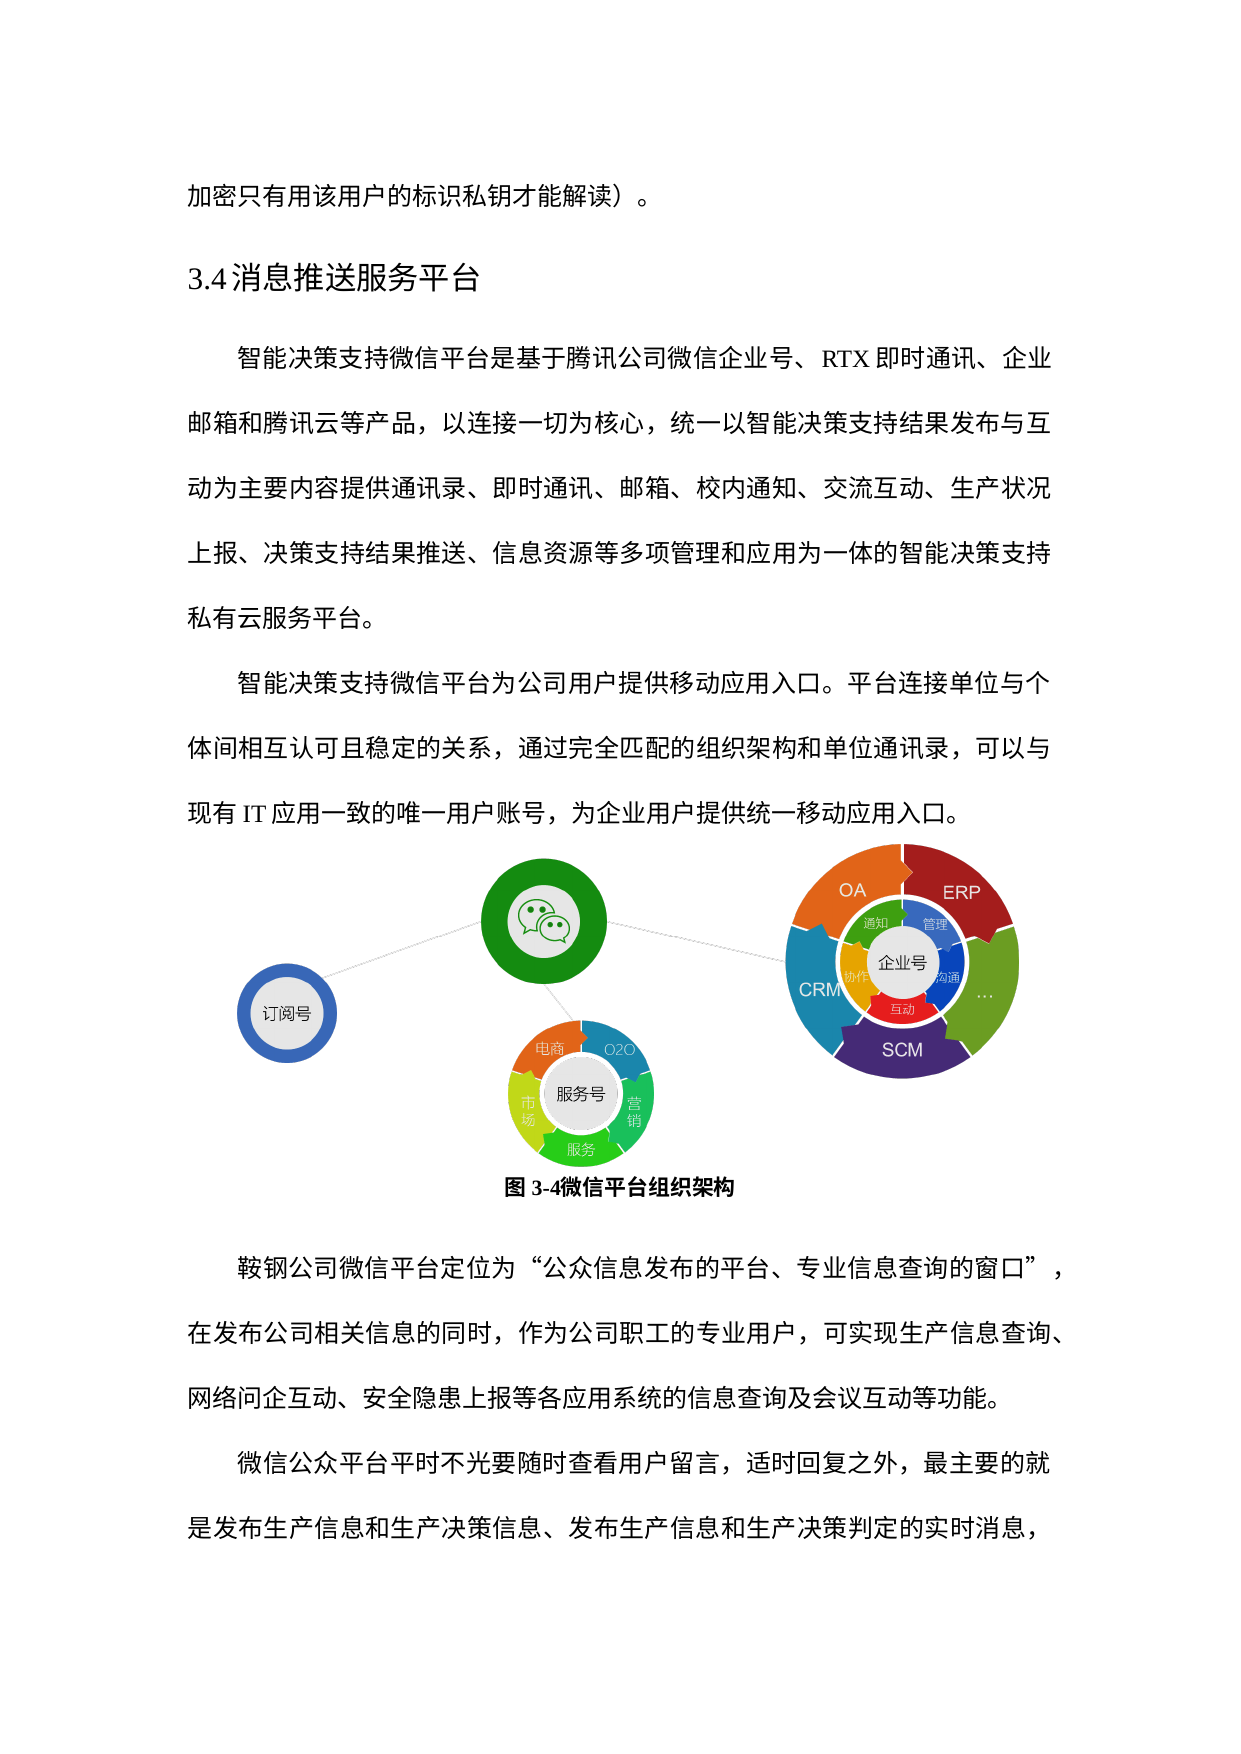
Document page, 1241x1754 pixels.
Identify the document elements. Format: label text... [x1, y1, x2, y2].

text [187, 162, 1053, 227]
subtitle 消息推送服务平台 [187, 243, 1053, 308]
picture [237, 844, 1019, 1167]
text 智能决策支持微信平台是基于腾讯公司微信企业号、RTX即时通讯、企业邮箱和腾讯云等产品，以连接一切为核心，统一以智能决策支持结果发布与互动为主要内容提供通讯录、即时通讯、邮箱、校内通知、交流互动、生产状况上报、决策支持结果推送、信息资源等多项管理和应用为一体的智能决策支持私有云服务平台。 [187, 324, 1053, 649]
text 鞍钢公司微信平台定位为“公众信息发布的平台、专业信息查询的窗口”，在发布公司相关信息的同时，作为公司职工的专业用户，可实现生产信息查询、网络问企互动、安全隐患上报等各应用系统的信息查询及会议互动等功能。 [187, 1234, 1053, 1429]
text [187, 1429, 1053, 1559]
text 智能决策支持微信平台为公司用户提供移动应用入口。平台连接单位与个体间相互认可且稳定的关系，通过完全匹配的组织架构和单位通讯录，可以与现有IT应用一致的唯一用户账号，为企业用户提供统一移动应用入口。 [187, 649, 1053, 844]
